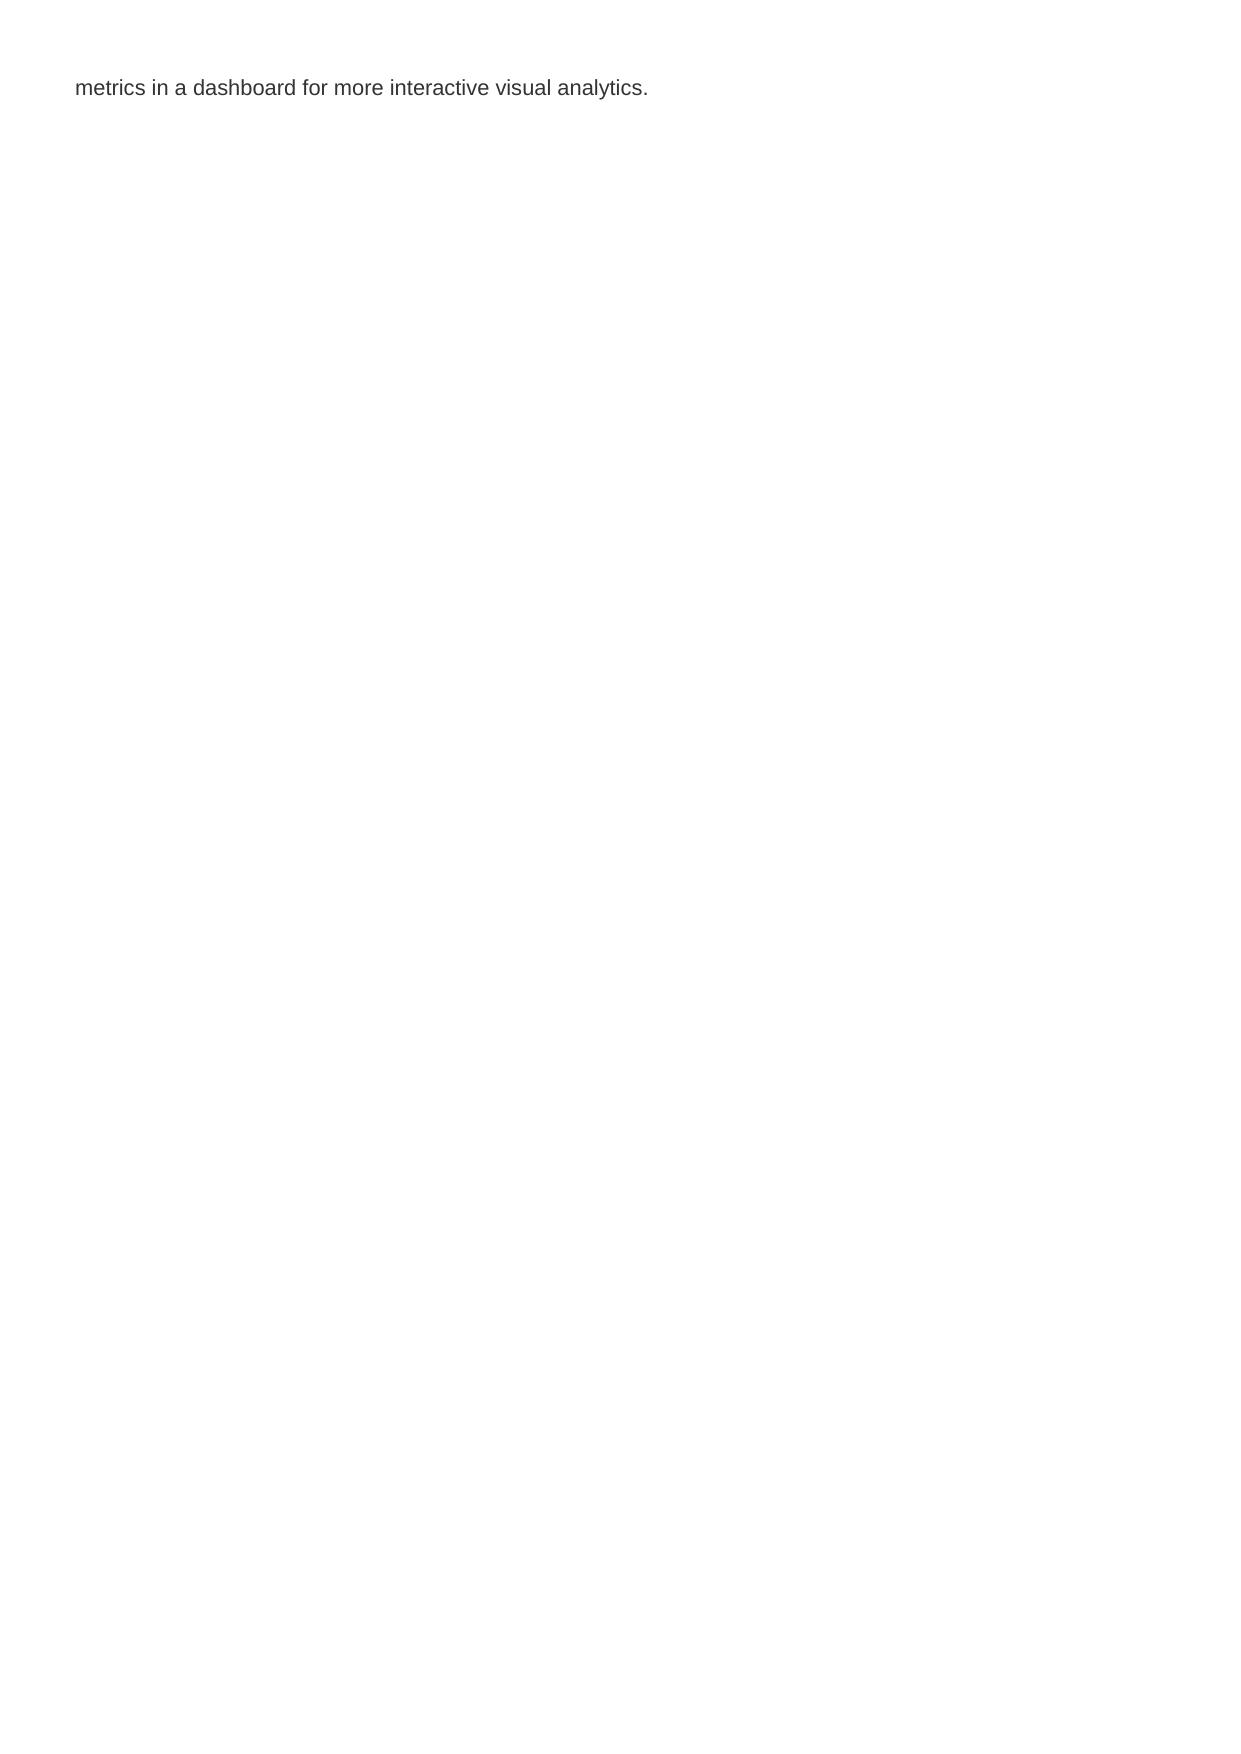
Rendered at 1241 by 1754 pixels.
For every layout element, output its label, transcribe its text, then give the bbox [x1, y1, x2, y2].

text metrics in a dashboard for more interactive visual analytics. [75, 75, 1165, 100]
